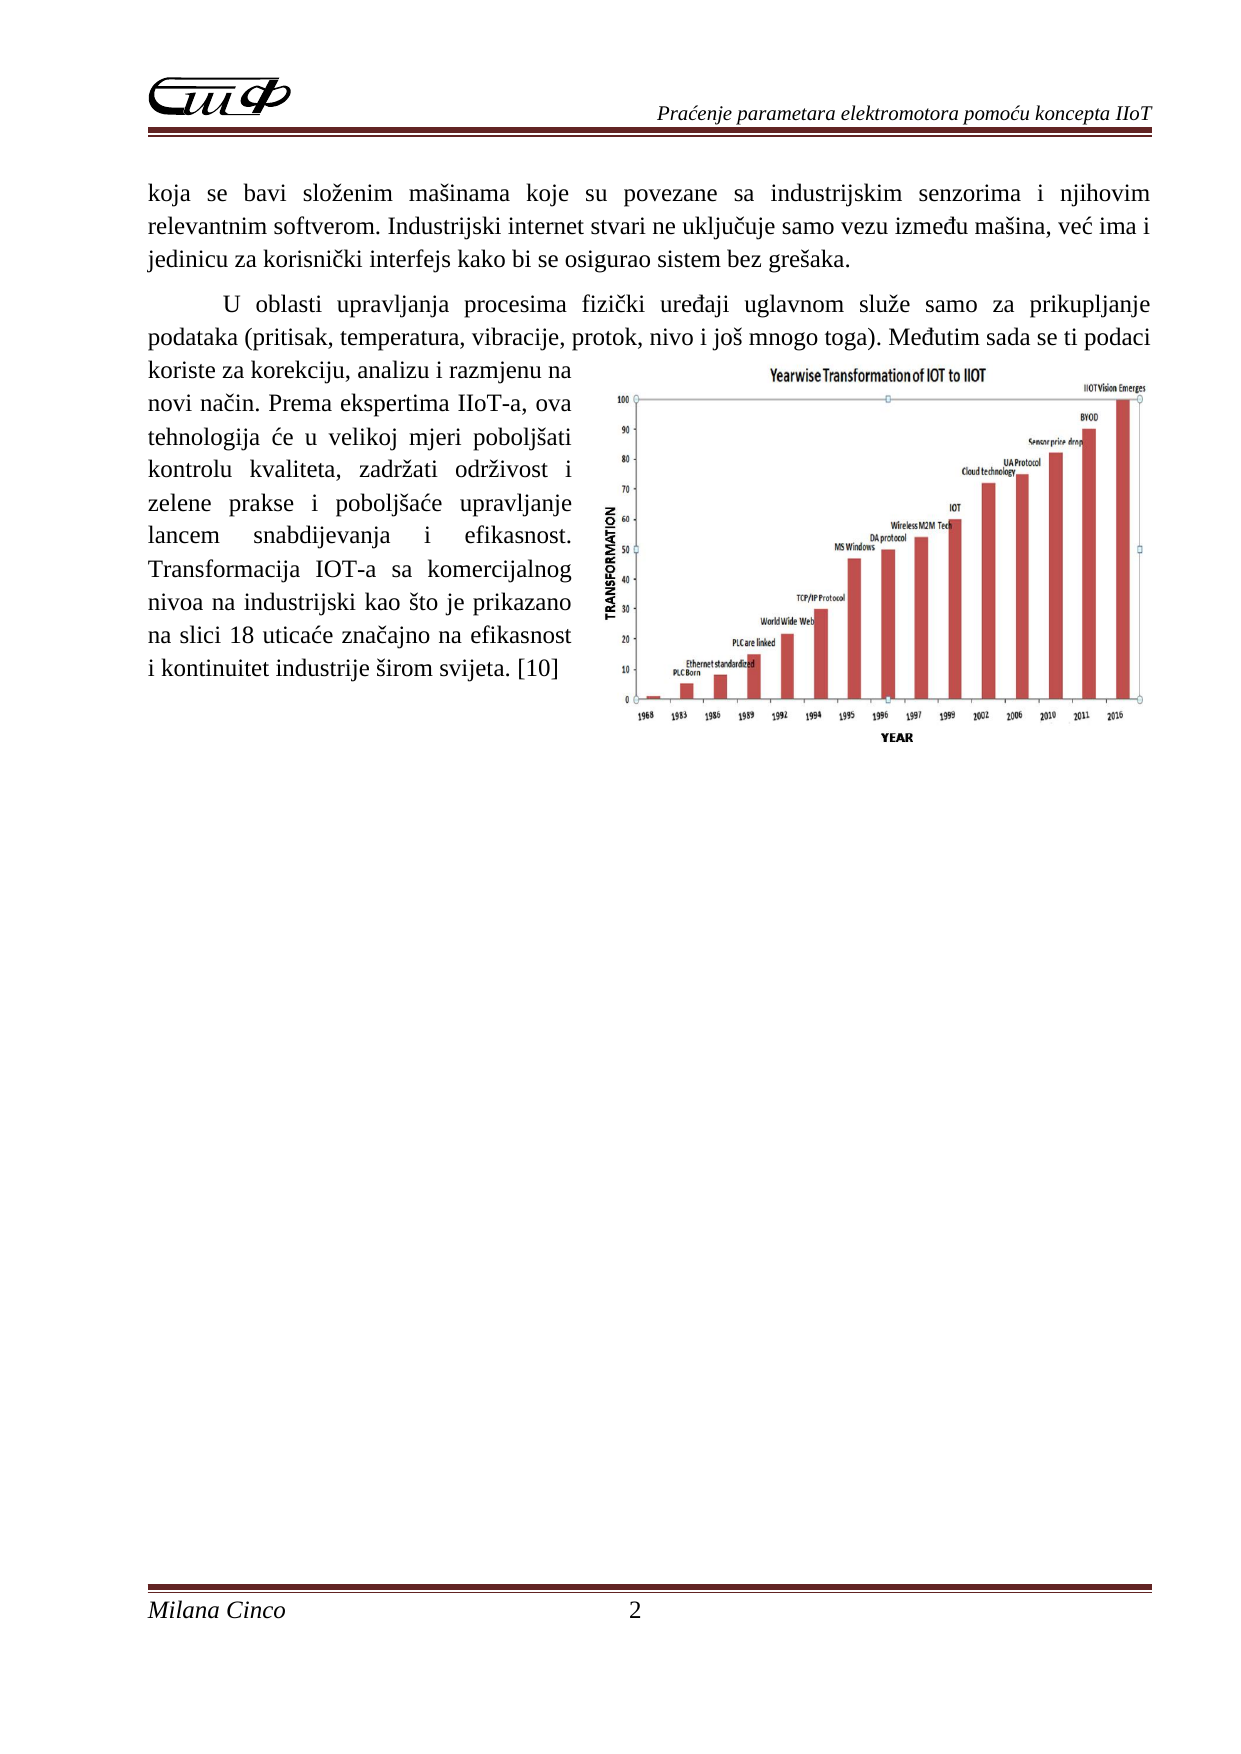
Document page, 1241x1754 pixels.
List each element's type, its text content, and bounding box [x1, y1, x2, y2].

text U oblasti upravljanja procesima fizički uređaji uglavnom služe samo za prikupljanje podataka (pritisak, temperatura, vibracije, protok, nivo i još mnogo toga). Međutim sada se ti podaci koriste za korekciju, analizu i razmjenu na novi način. Prema ekspertima IIoT-a, ova tehnologija će u velikoj mjeri poboljšati kontrolu kvaliteta, zadržati održivost i zelene prakse i poboljšaće upravljanje lancem snabdijevanja i efikasnost. Transformacija IOT-a sa komercijalnog nivoa na industrijski kao što je prikazano na slici 18 uticaće značajno na efikasnost i kontinuitet industrije širom svijeta. [148, 289, 1152, 615]
picture [589, 438, 1149, 746]
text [148, 178, 1152, 273]
